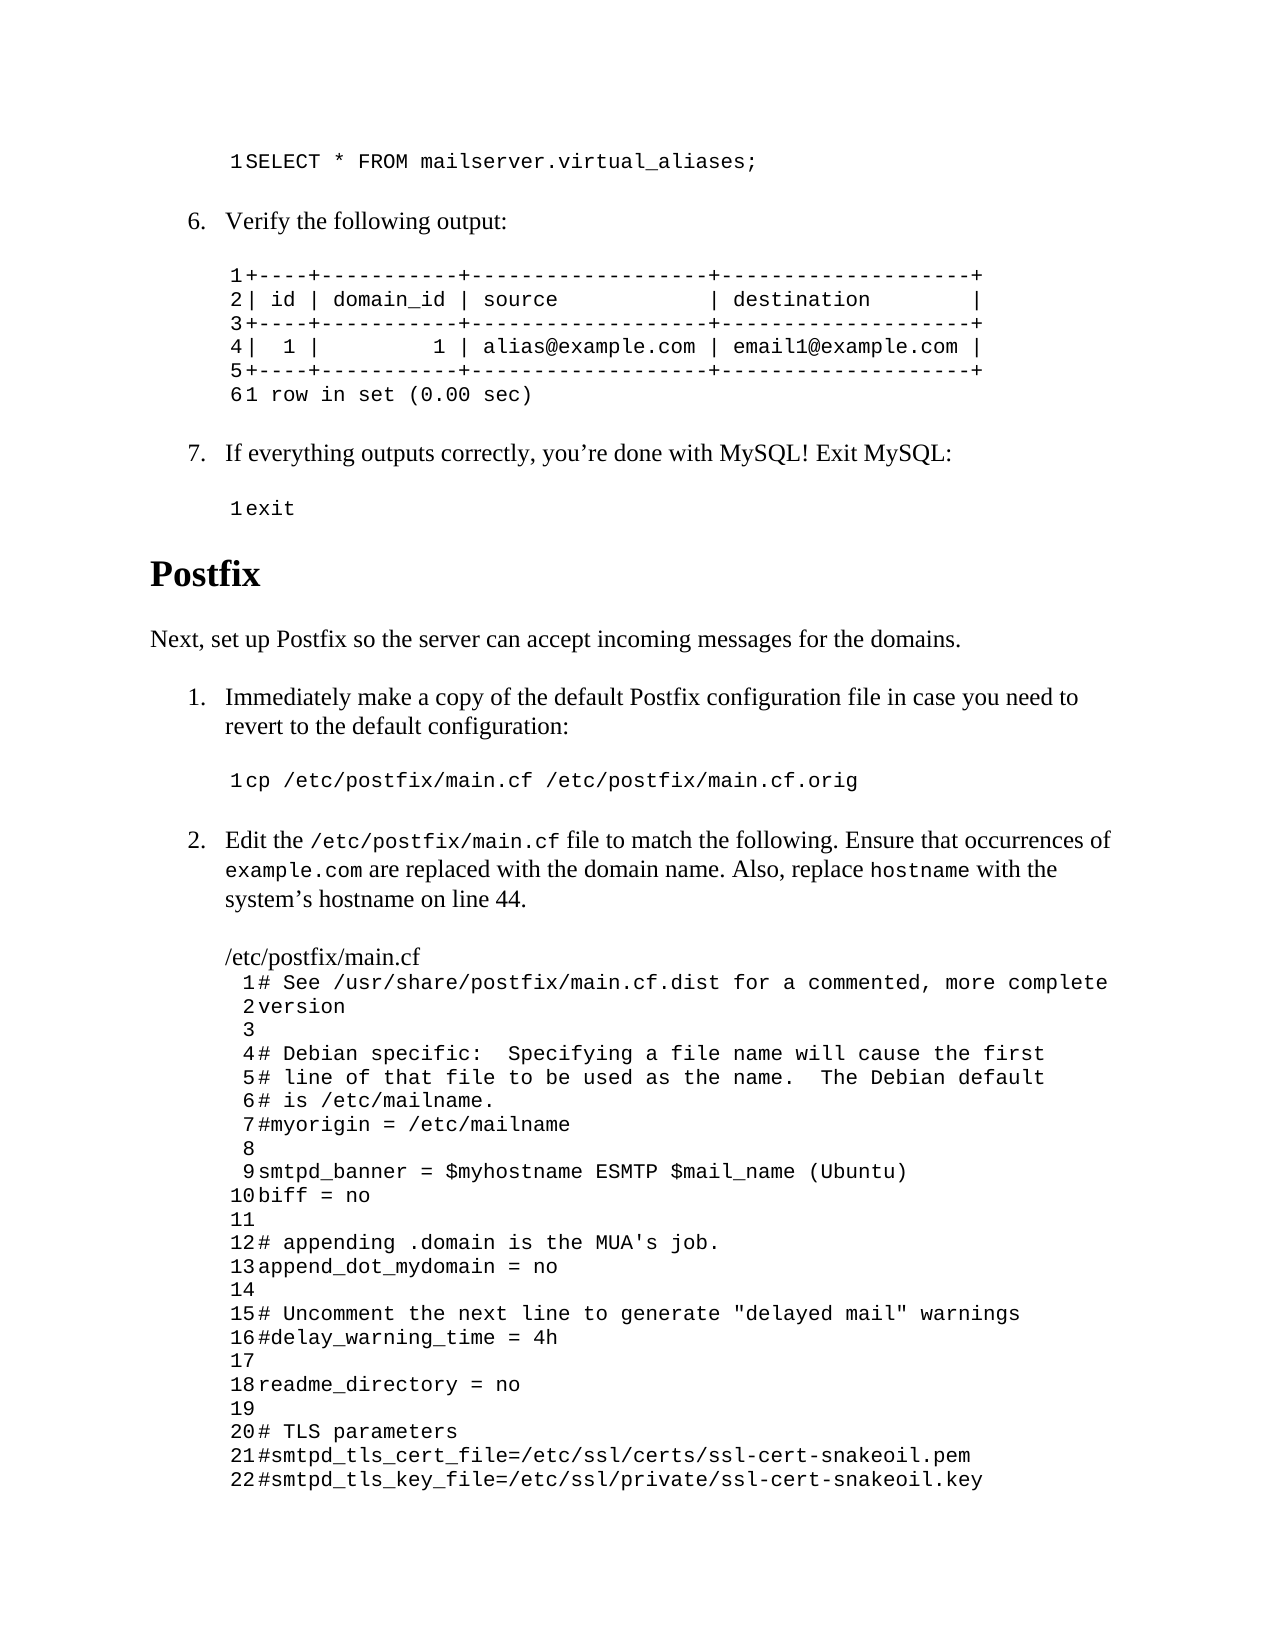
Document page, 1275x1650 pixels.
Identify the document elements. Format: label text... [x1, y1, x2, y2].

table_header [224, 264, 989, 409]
list Edit the /etc/postfix/main.cf file to match the following. Ensure that occurrences of example.com are replaced with the domain name. Also, replace hostname with the system’s hostname on line 44. [187, 825, 1125, 913]
list If everything outputs correctly, you’re done with MySQL! Exit MySQL: [187, 438, 1125, 467]
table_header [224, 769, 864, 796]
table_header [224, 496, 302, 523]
list Verify the following output: [187, 206, 1125, 235]
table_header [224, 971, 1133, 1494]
text /etc/postfix/main.cf [225, 942, 1125, 971]
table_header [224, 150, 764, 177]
list Immediately make a copy of the default Postfix configuration file in case you need to revert to the default configuration: [187, 682, 1125, 739]
text Next, set up Postfix so the server can accept incoming messages for the domains. [150, 624, 1125, 653]
text Postfix [150, 552, 1125, 595]
